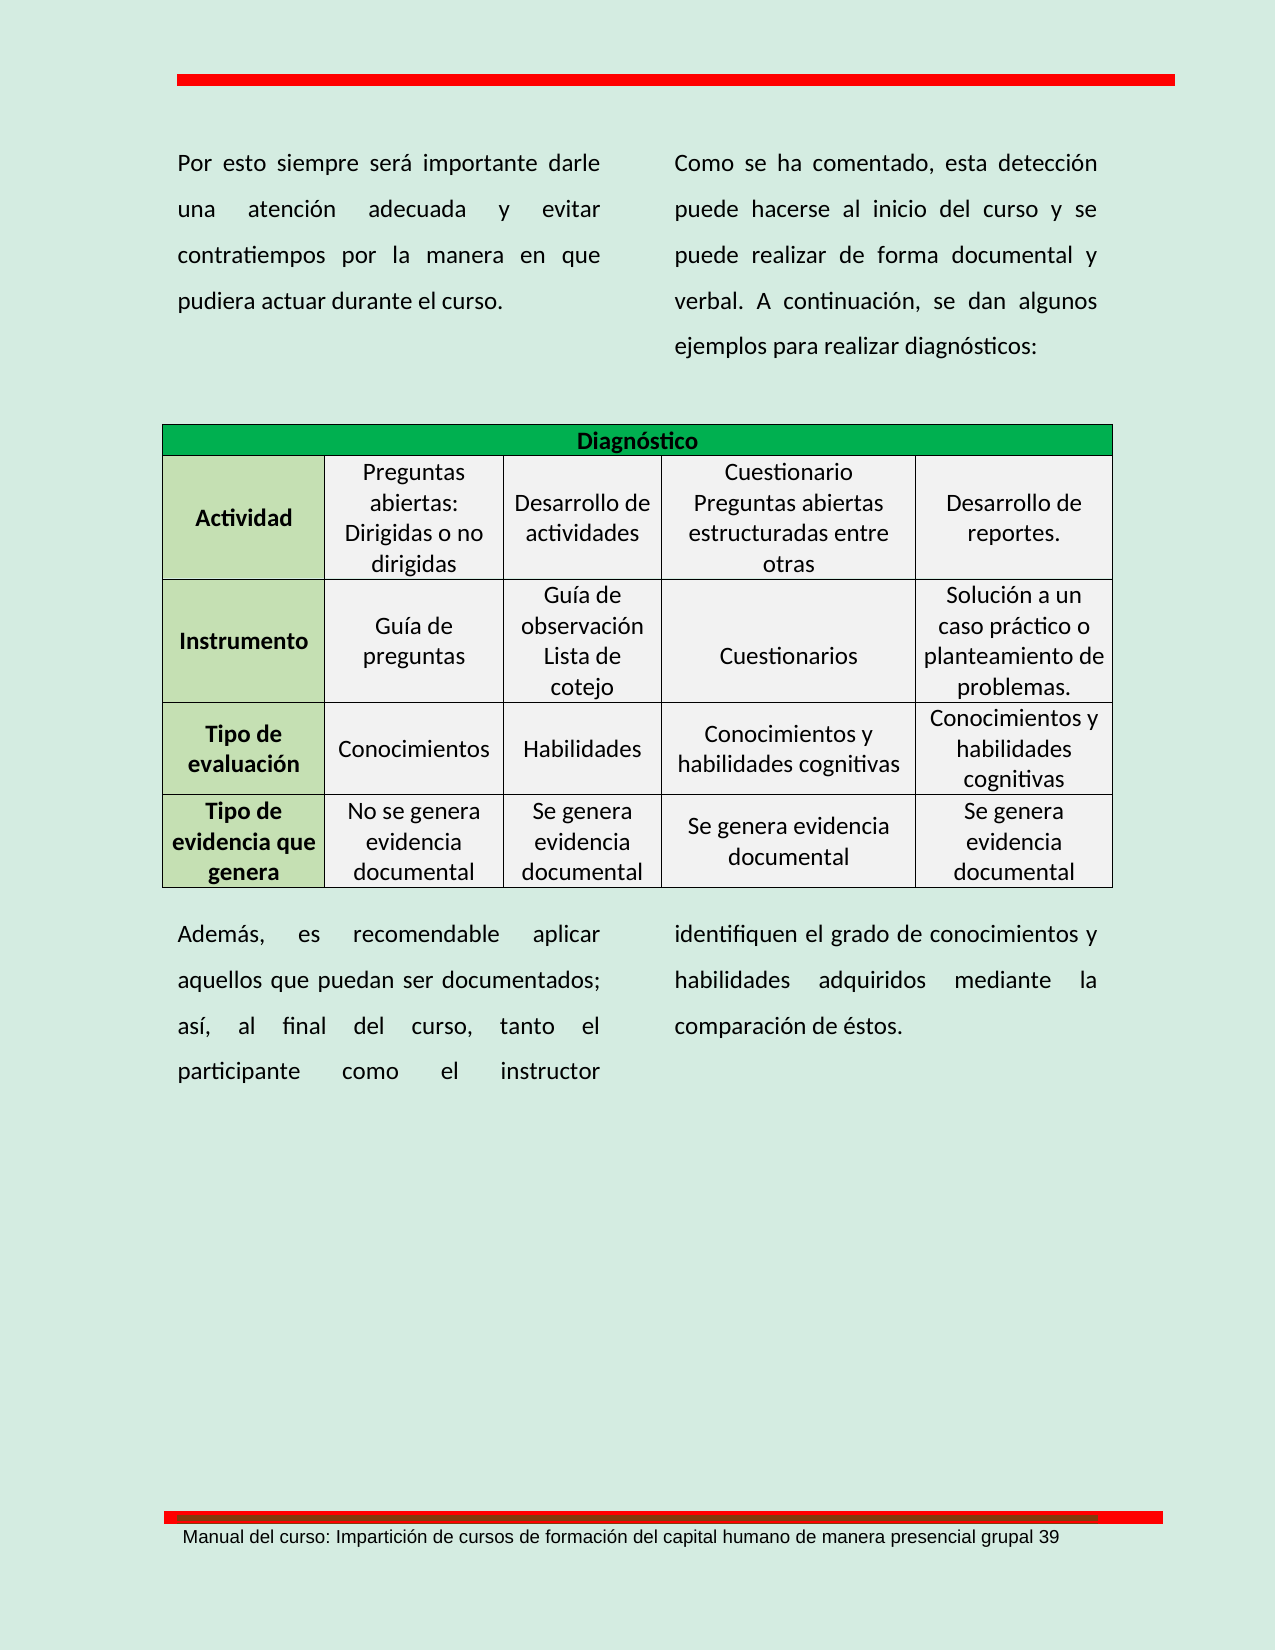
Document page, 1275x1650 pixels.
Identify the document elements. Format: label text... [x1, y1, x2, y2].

table_cell Instrumento [163, 580, 324, 702]
table_cell Guía de observación Lista de cotejo [504, 580, 661, 702]
table_cell Habilidades [504, 703, 661, 794]
text Además, es recomendable aplicar aquellos que puedan ser documentados; así, al final del curso, tanto el participante como el instructor identifiquen el grado de conocimientos y habilidades adquiridos mediante la comparación de éstos. [177, 918, 601, 1086]
table_cell Cuestionario Preguntas abiertas estructuradas entre otras [662, 456, 915, 578]
table_cell Se genera evidencia documental [916, 795, 1112, 887]
text Además, es recomendable aplicar aquellos que puedan ser documentados; así, al final del curso, tanto el participante como el instructor identifiquen el grado de conocimientos y habilidades adquiridos mediante la comparación de éstos. [674, 918, 1098, 1040]
table_cell Cuestionarios [662, 580, 915, 702]
table_cell Desarrollo de actividades [504, 456, 661, 578]
text Como se ha comentado, esta detección puede hacerse al inicio del curso y se puede realizar de forma documental y verbal. A continuación, se dan algunos ejemplos para realizar diagnósticos: [674, 148, 1098, 361]
table_cell Preguntas abiertas: Dirigidas o no dirigidas [325, 456, 503, 578]
table_cell Tipo de evaluación [163, 703, 324, 794]
table_cell Solución a un caso práctico o planteamiento de problemas. [916, 580, 1112, 702]
table_cell Guía de preguntas [325, 580, 503, 702]
table_cell Conocimientos y habilidades cognitivas [916, 703, 1112, 794]
table_cell Desarrollo de reportes. [916, 456, 1112, 578]
table_cell Se genera evidencia documental [504, 795, 661, 887]
table_cell No se genera evidencia documental [325, 795, 503, 887]
table_cell Tipo de evidencia que genera [163, 795, 324, 887]
table_header Diagnóstico [163, 425, 1112, 455]
table_cell Actividad [163, 456, 324, 578]
table_cell Conocimientos y habilidades cognitivas [662, 703, 915, 794]
table_cell Se genera evidencia documental [662, 795, 915, 887]
table_cell Conocimientos [325, 703, 503, 794]
